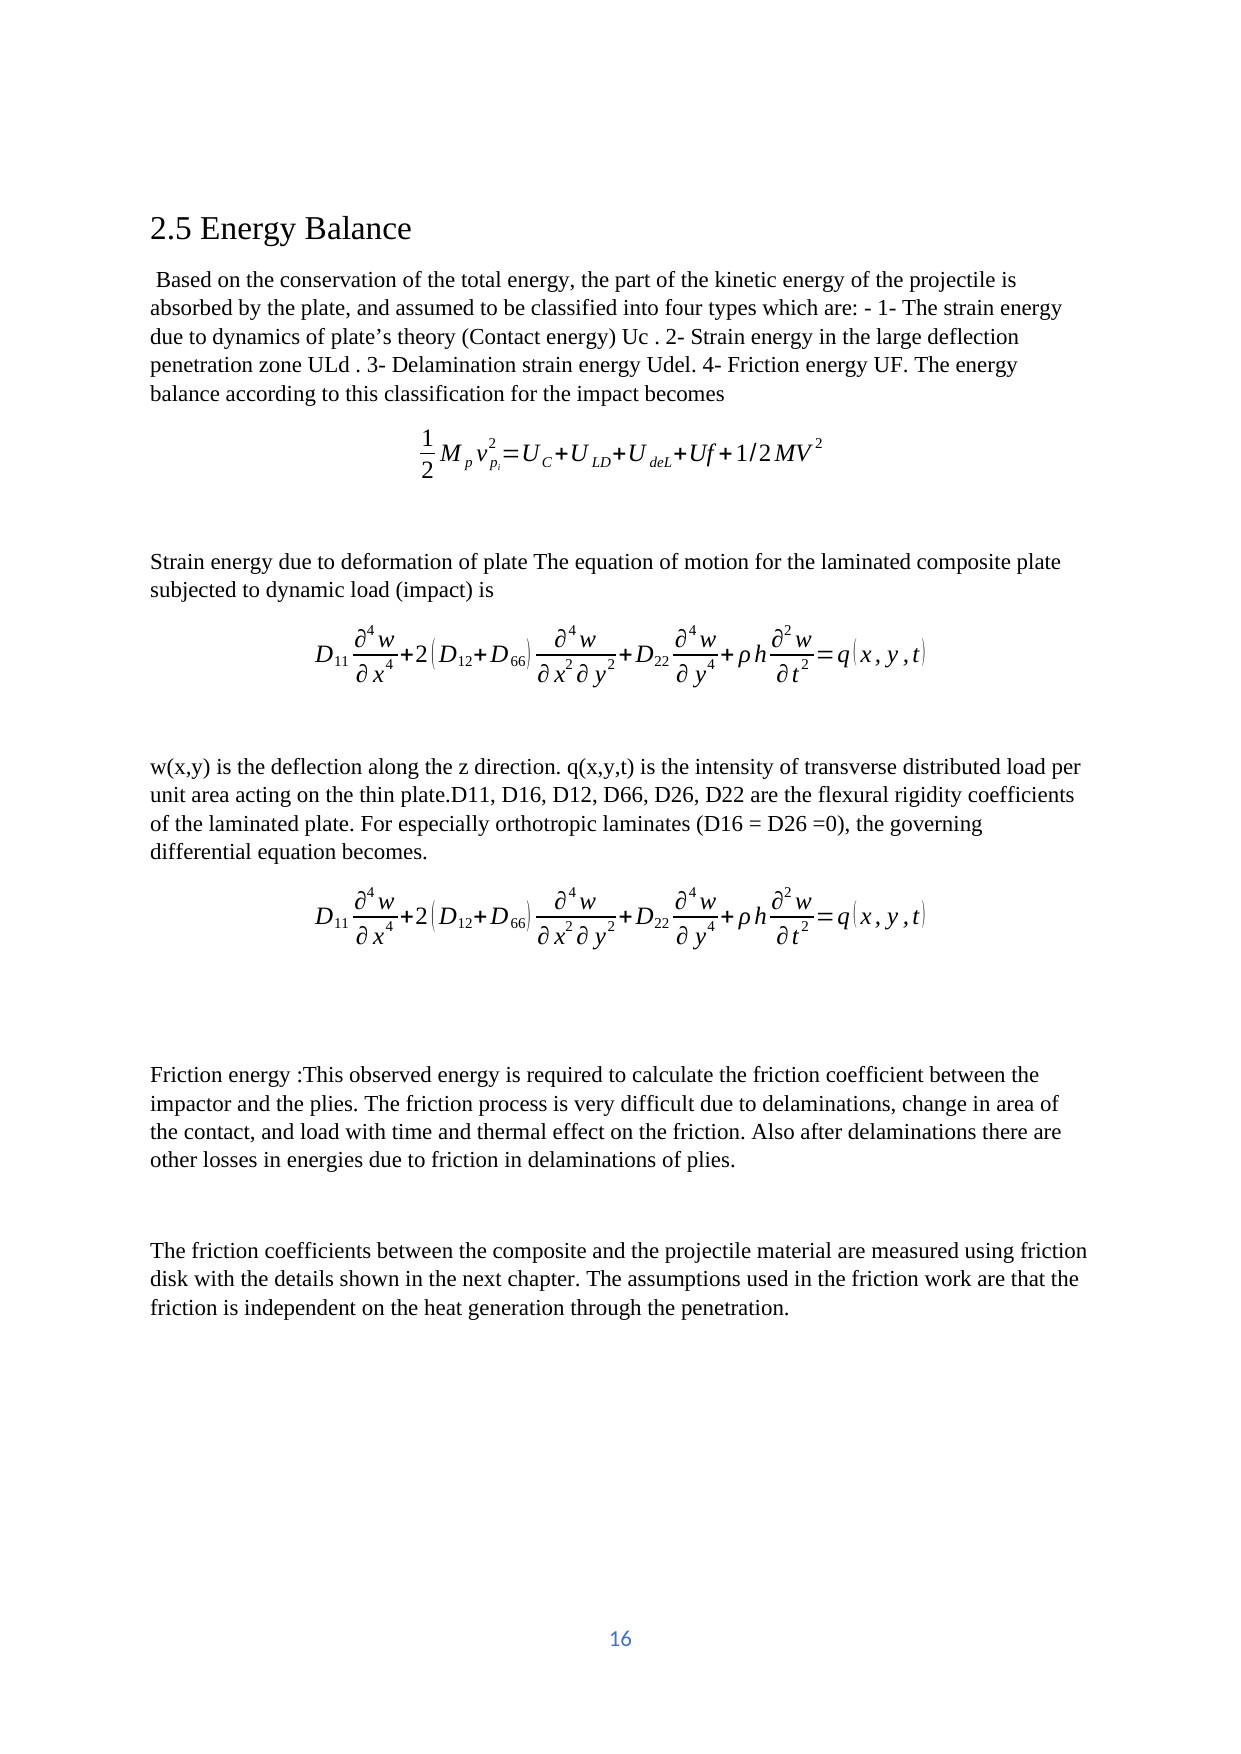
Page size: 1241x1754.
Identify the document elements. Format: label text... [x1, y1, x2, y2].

text w(x,y) is the deflection along the z direction. q(x,y,t) is the intensity of transverse distributed load per unit area acting on the thin plate.D11, D16, D12, D66, D26, D22 are the flexural rigidity coefficients of the laminated plate. For especially orthotropic laminates (D16 = D26 =0), the governing differential equation becomes. [150, 753, 1090, 865]
text The friction coefficients between the composite and the projectile material are measured using friction disk with the details shown in the next chapter. The assumptions used in the friction work are that the friction is independent on the heat generation through the penetration. [150, 1237, 1090, 1320]
text Friction energy :This observed energy is required to calculate the friction coefficient between the impactor and the plies. The friction process is very difficult due to delaminations, change in area of the contact, and load with time and thermal effect on the friction. Also after delaminations there are other losses in energies due to friction in delaminations of plies. [150, 1061, 1090, 1173]
text 2.5 Energy Balance [150, 208, 1090, 246]
text Based on the conservation of the total energy, the part of the kinetic energy of the projectile is absorbed by the plate, and assumed to be classified into four types which are: - 1- The strain energy due to dynamics of plate’s theory (Contact energy) Uc . 2- Strain energy in the large deflection penetration zone ULd . 3- Delamination strain energy Udel. 4- Friction energy UF. The energy balance according to this classification for the impact becomes [150, 266, 1090, 406]
text Strain energy due to deformation of plate The equation of motion for the laminated composite plate subjected to dynamic load (impact) is [150, 548, 1090, 603]
